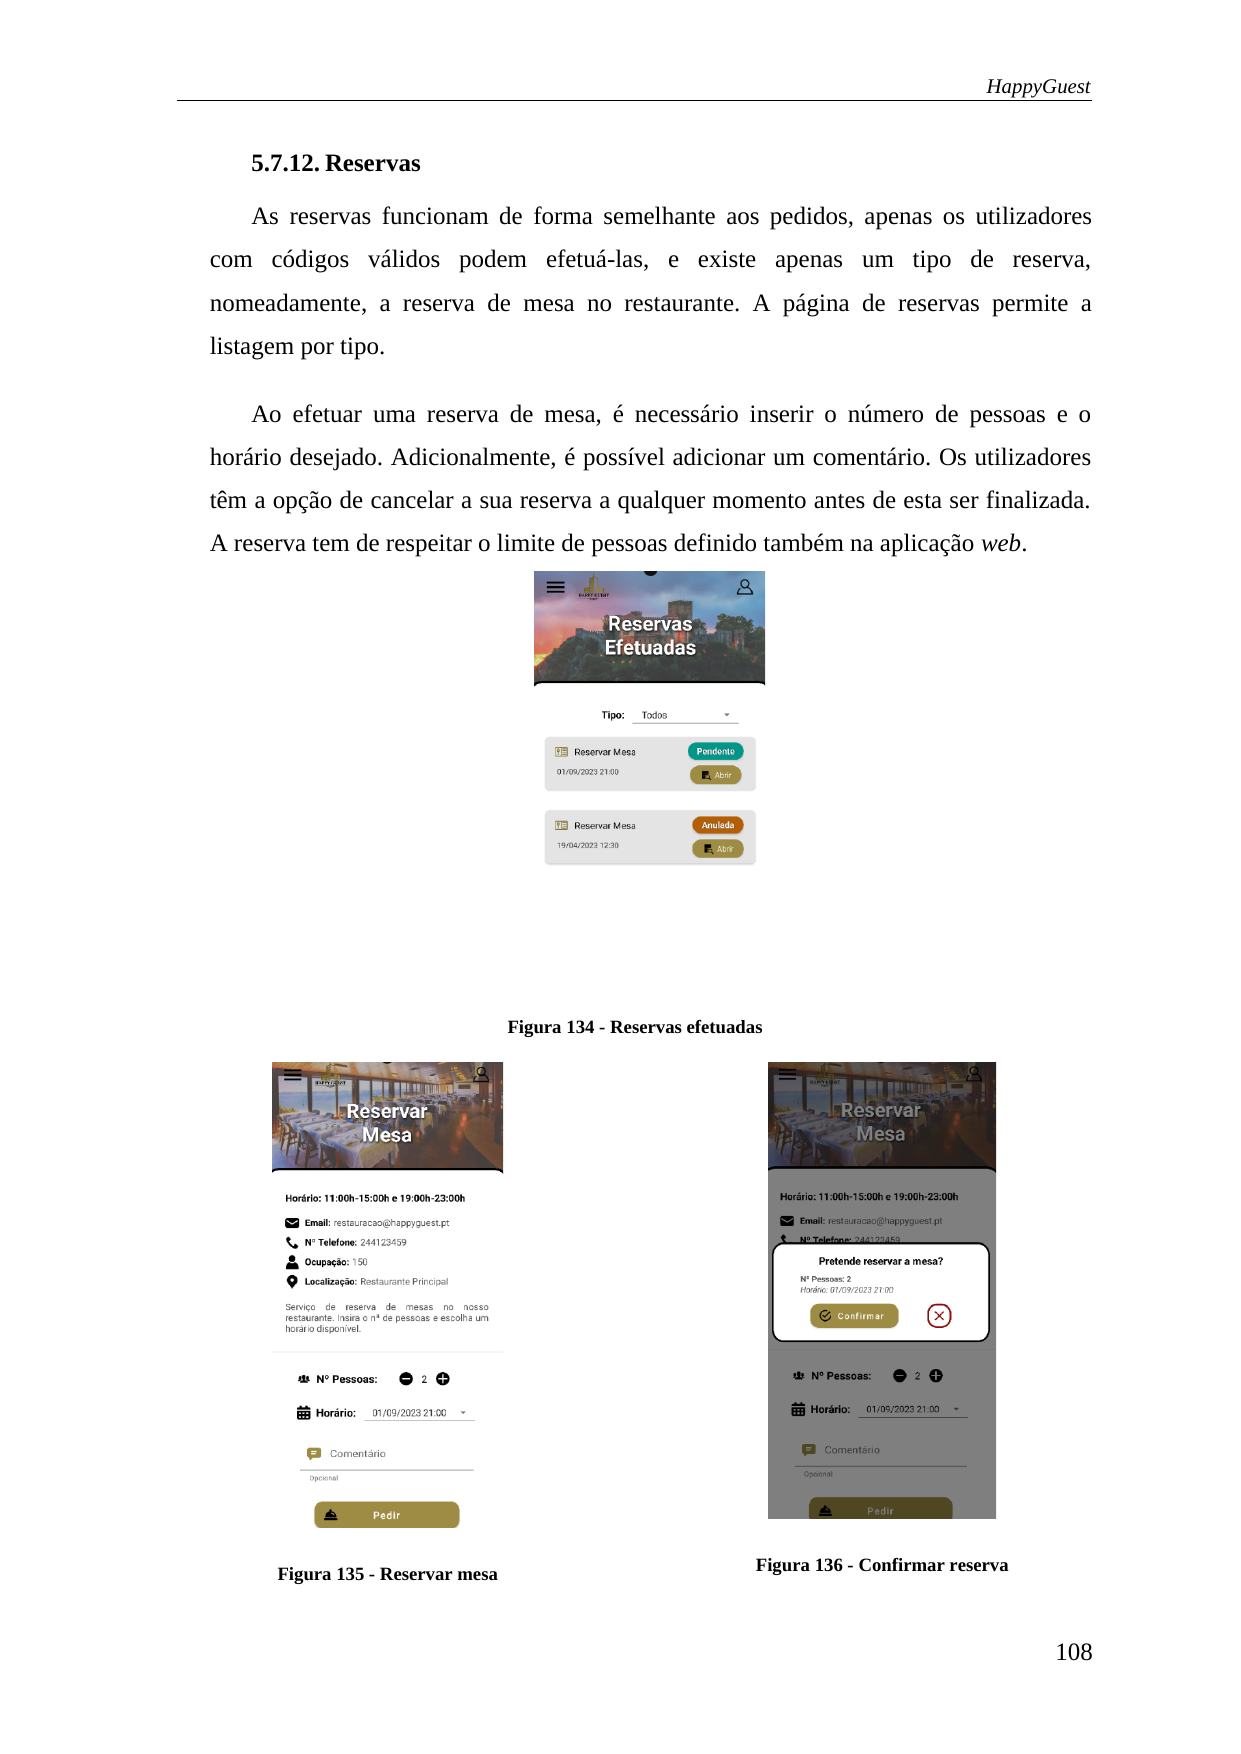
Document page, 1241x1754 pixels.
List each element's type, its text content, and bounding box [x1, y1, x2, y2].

text Ao efetuar uma reserva de mesa, é necessário inserir o número de pessoas e o horário desejado. Adicionalmente, é possível adicionar um comentário. Os utilizadores têm a opção de cancelar a sua reserva a qualquer momento antes de esta ser finalizada. A reserva tem de respeitar o limite de pessoas definido também na aplicação web. [209, 399, 1092, 557]
text As reservas funcionam de forma semelhante aos pedidos, apenas os utilizadores com códigos válidos podem efetuá-las, e existe apenas um tipo de reserva, nomeadamente, a reserva de mesa no restaurante. A página de reservas permite a listagem por tipo. [209, 201, 1092, 359]
subtitle Reservas [251, 148, 1092, 176]
picture [534, 571, 766, 1002]
picture [768, 1062, 997, 1519]
picture [272, 1062, 504, 1528]
